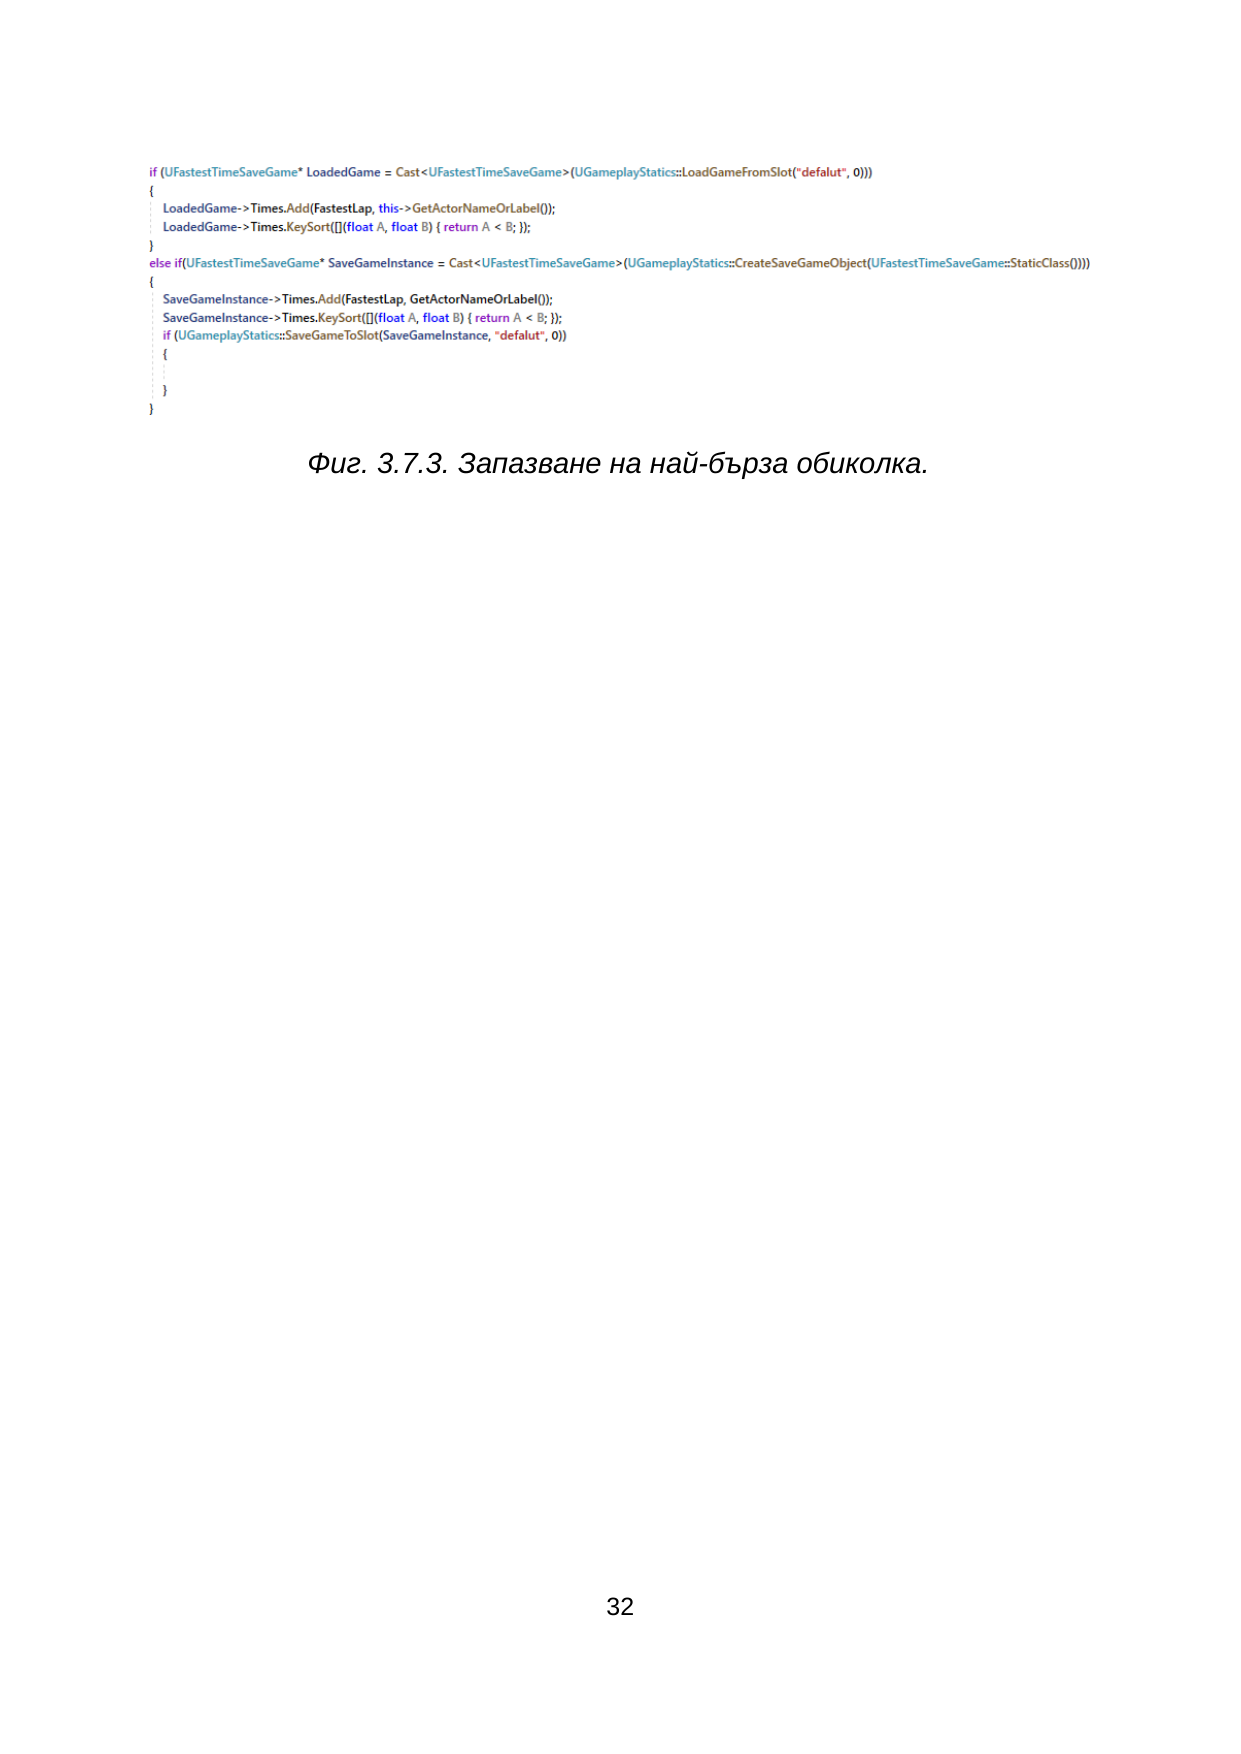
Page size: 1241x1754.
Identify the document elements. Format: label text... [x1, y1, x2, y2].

text Фиг. 3.7.3. Запазване на най-бърза обиколка. [148, 446, 1093, 480]
picture [147, 162, 1093, 416]
